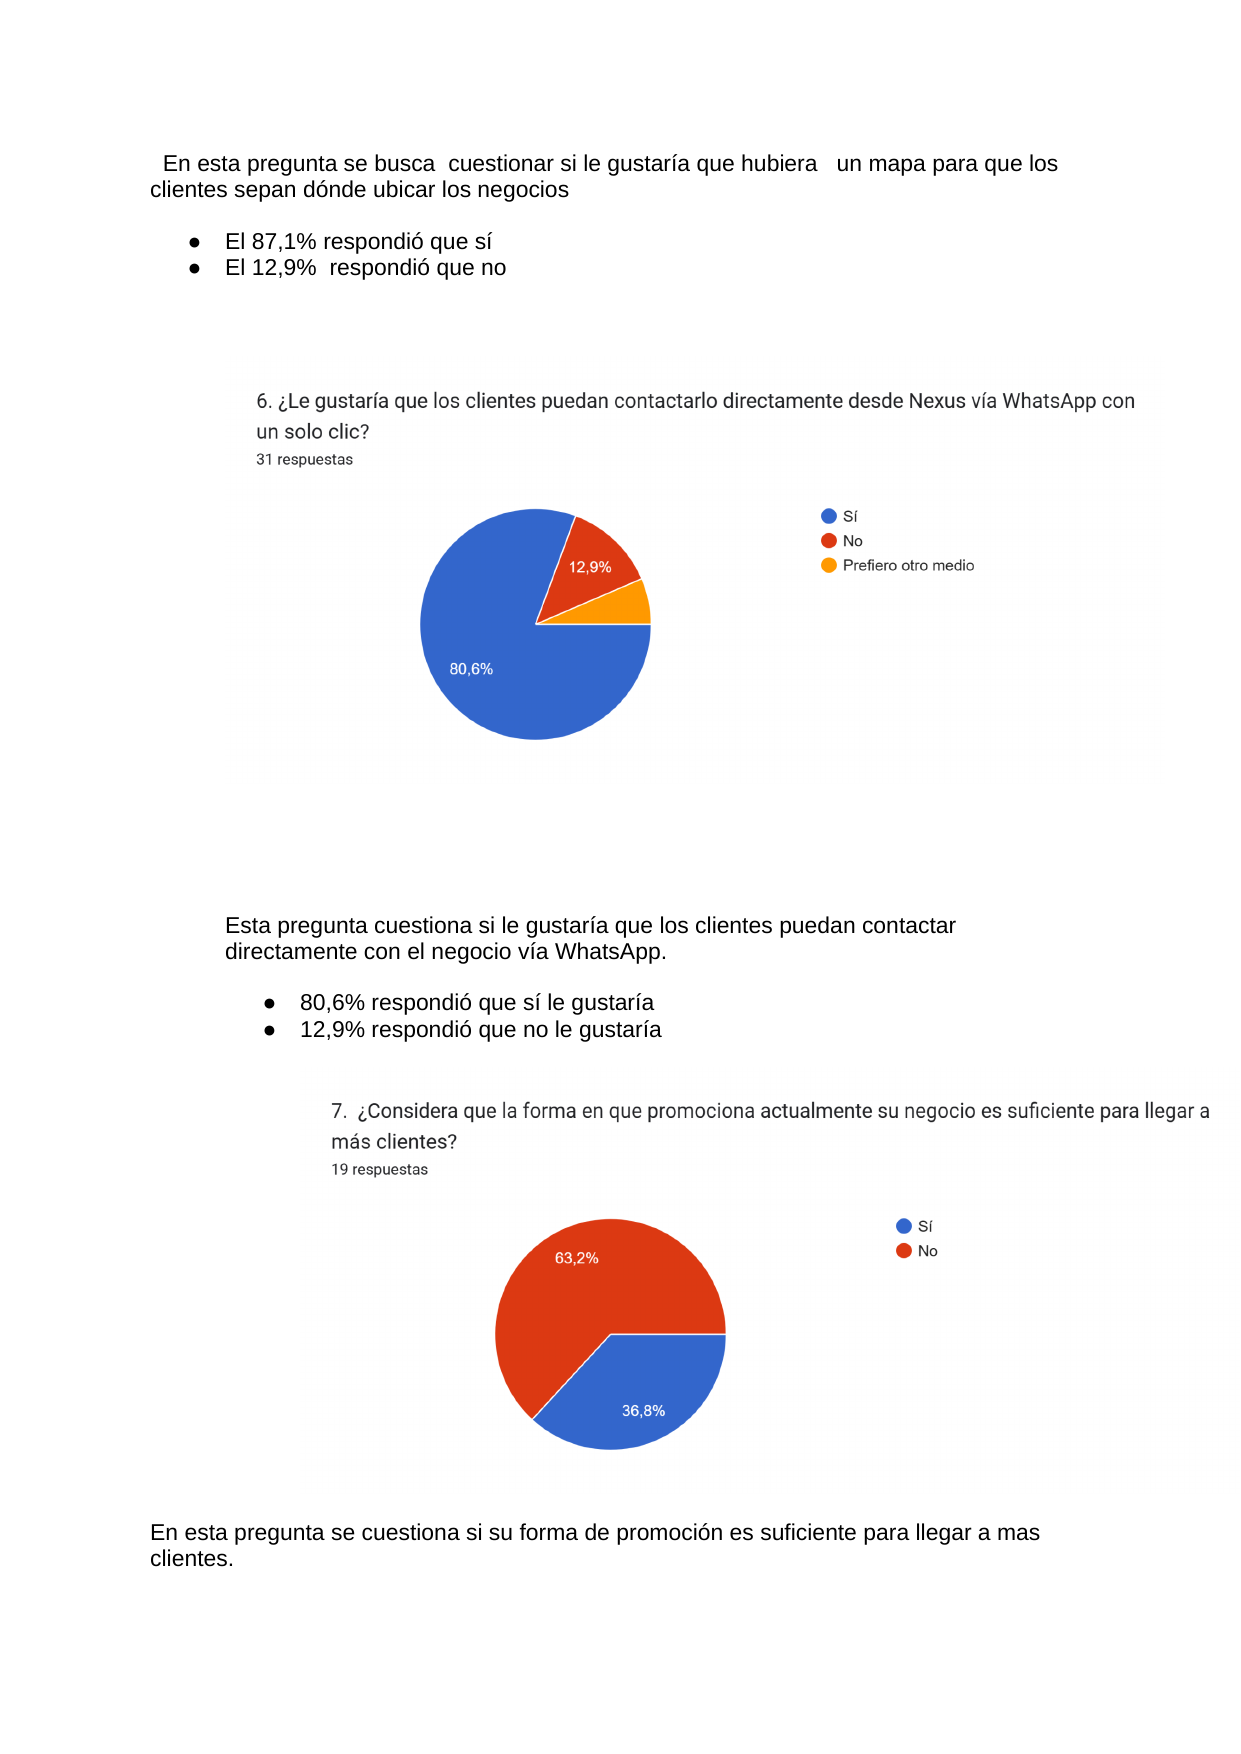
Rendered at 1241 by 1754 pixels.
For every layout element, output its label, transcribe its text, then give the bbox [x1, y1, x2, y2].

list El 87,1% respondió que sí [187, 228, 1090, 254]
text En esta pregunta se busca cuestionar si le gustaría que hubiera un mapa para que los clientes sepan dónde ubicar los negocios [150, 150, 1090, 203]
picture [225, 356, 1166, 784]
list El 12,9% respondió que no [187, 254, 1090, 280]
text Esta pregunta cuestiona si le gustaría que los clientes puedan contactar directamente con el negocio vía WhatsApp. [225, 912, 1090, 964]
list 80,6% respondió que sí le gustaría [262, 989, 1090, 1016]
text En esta pregunta se cuestiona si su forma de promoción es suficiente para llegar a mas clientes. [150, 1519, 1090, 1572]
picture [300, 1067, 1241, 1494]
list 12,9% respondió que no le gustaría [262, 1016, 1090, 1042]
